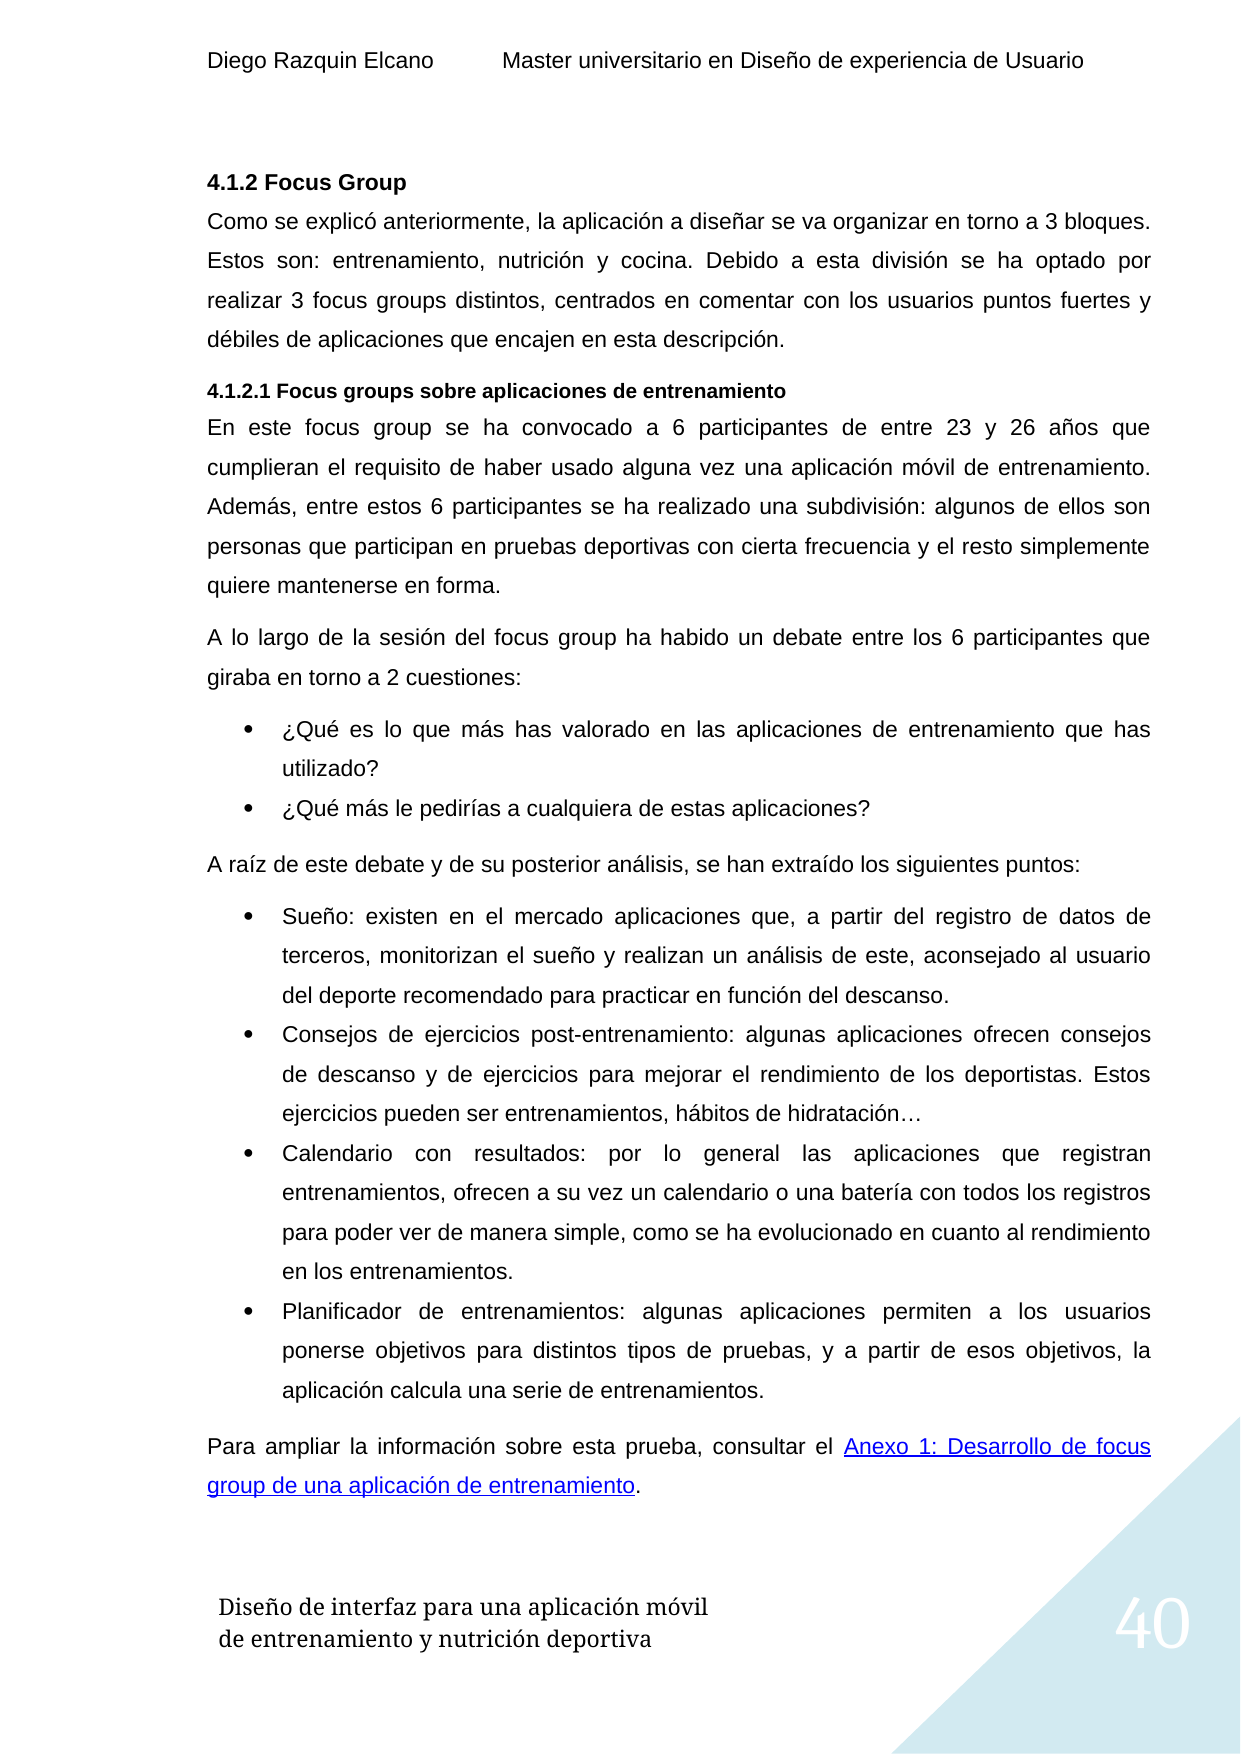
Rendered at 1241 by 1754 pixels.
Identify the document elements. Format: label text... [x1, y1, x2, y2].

text Como se explicó anteriormente, la aplicación a diseñar se va organizar en torno a 3 bloques. Estos son: entrenamiento, nutrición y cocina. Debido a esta división se ha optado por realizar 3 focus groups distintos, centrados en comentar con los usuarios puntos fuertes y débiles de aplicaciones que encajen en esta descripción. [207, 208, 1152, 353]
text Para ampliar la información sobre esta prueba, consultar el Anexo 1: Desarrollo de focus group de una aplicación de entrenamiento. [207, 1433, 1152, 1498]
list Consejos de ejercicios post-entrenamiento: algunas aplicaciones ofrecen consejos de descanso y de ejercicios para mejorar el rendimiento de los deportistas. Estos ejercicios pueden ser entrenamientos, hábitos de hidratación… [244, 1021, 1152, 1127]
list Planificador de entrenamientos: algunas aplicaciones permiten a los usuarios ponerse objetivos para distintos tipos de pruebas, y a partir de esos objetivos, la aplicación calcula una serie de entrenamientos. [244, 1298, 1152, 1403]
text A raíz de este debate y de su posterior análisis, se han extraído los siguientes puntos: [207, 851, 1152, 877]
list ¿Qué más le pedirías a cualquiera de estas aplicaciones? [244, 795, 1152, 821]
list Sueño: existen en el mercado aplicaciones que, a partir del registro de datos de terceros, monitorizan el sueño y realizan un análisis de este, aconsejado al usuario del deporte recomendado para practicar en función del descanso. [244, 903, 1152, 1008]
text En este focus group se ha convocado a 6 participantes de entre 23 y 26 años que cumplieran el requisito de haber usado alguna vez una aplicación móvil de entrenamiento. Además, entre estos 6 participantes se ha realizado una subdivisión: algunos de ellos son personas que participan en pruebas deportivas con cierta frecuencia y el resto simplemente quiere mantenerse en forma. [207, 414, 1152, 599]
text 4.1.2.1 Focus groups sobre aplicaciones de entrenamiento [207, 378, 1152, 402]
subtitle 4.1.2 Focus Group [207, 168, 1152, 195]
text A lo largo de la sesión del focus group ha habido un debate entre los 6 participantes que giraba en torno a 2 cuestiones: [207, 624, 1152, 690]
list ¿Qué es lo que más has valorado en las aplicaciones de entrenamiento que has utilizado? [244, 716, 1152, 782]
list Calendario con resultados: por lo general las aplicaciones que registran entrenamientos, ofrecen a su vez un calendario o una batería con todos los registros para poder ver de manera simple, como se ha evolucionado en cuanto al rendimiento en los entrenamientos. [244, 1140, 1152, 1284]
